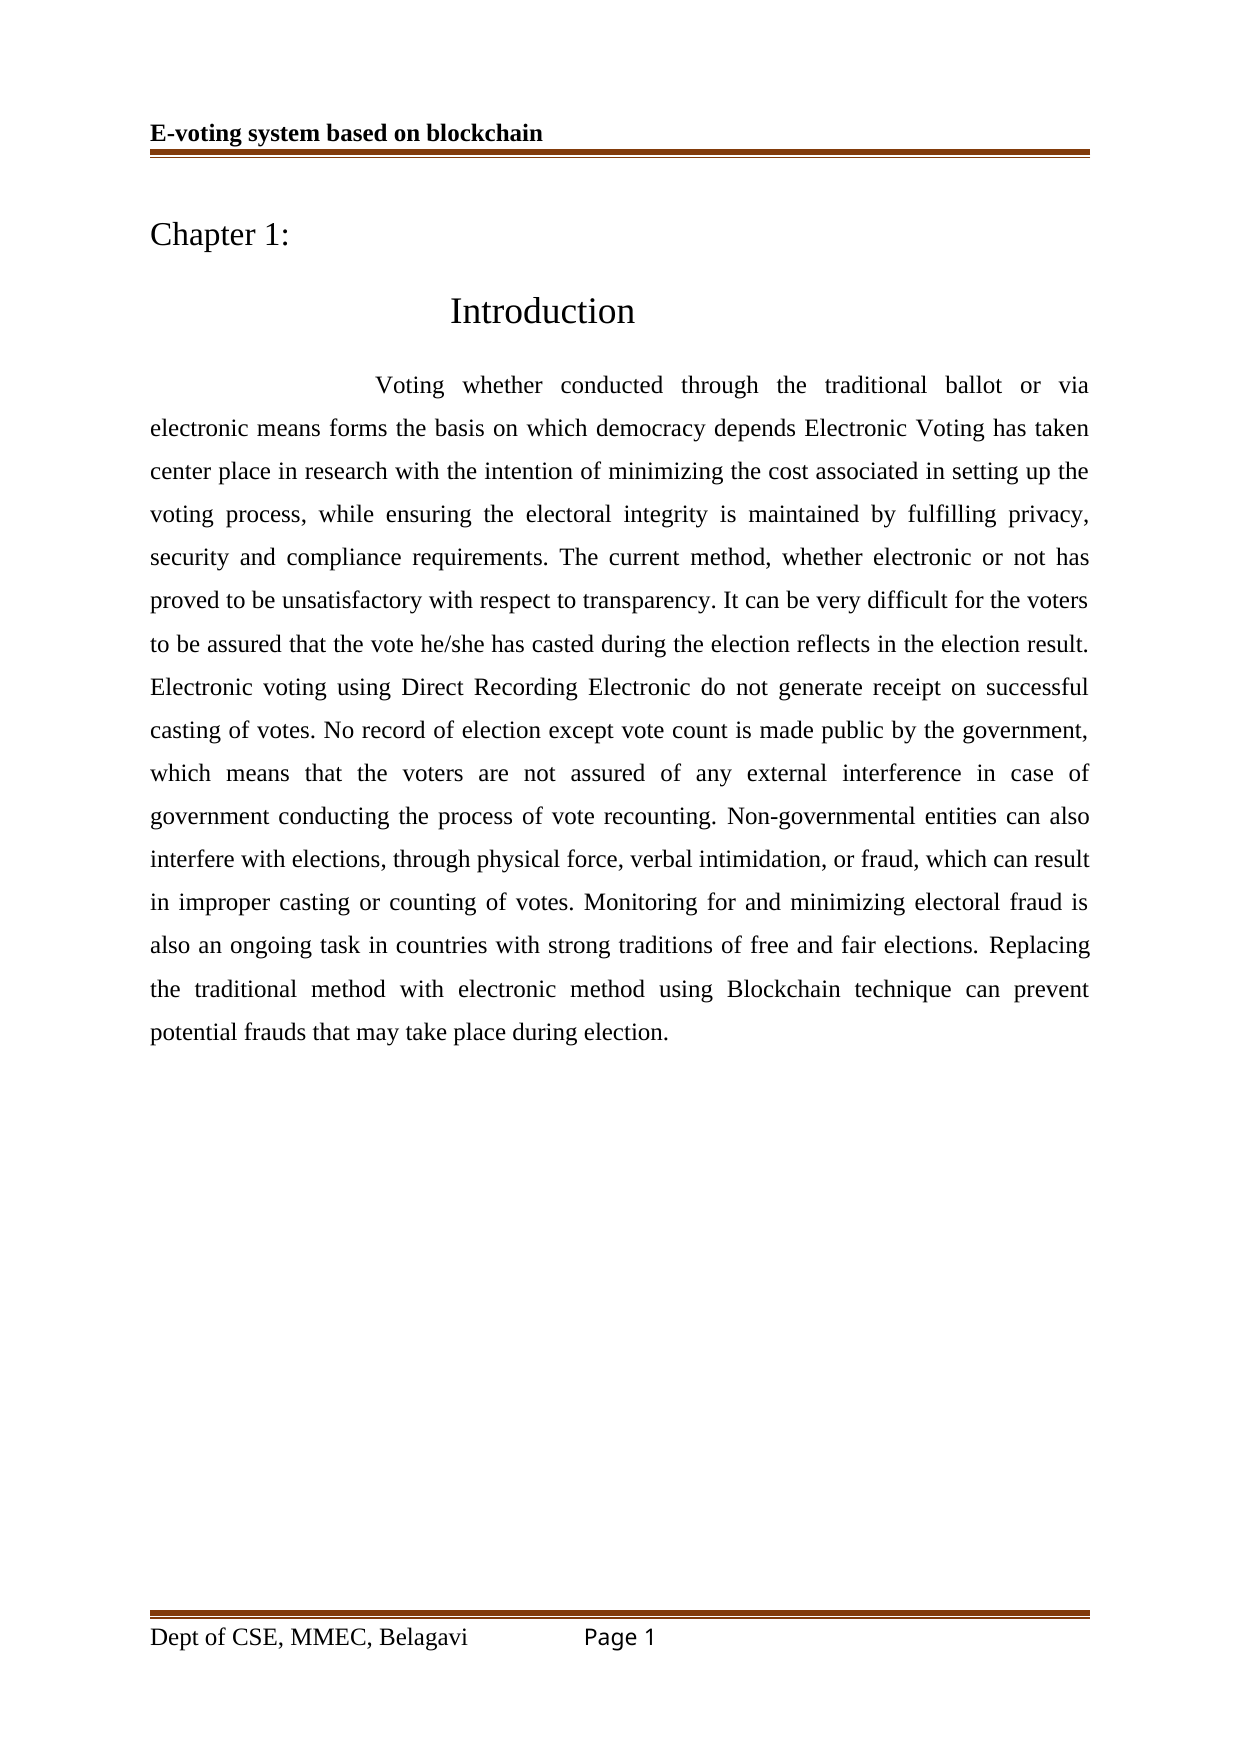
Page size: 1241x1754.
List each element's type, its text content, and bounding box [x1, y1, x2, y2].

text Introduction [150, 288, 1090, 332]
text Voting whether conducted through the traditional ballot or via electronic means forms the basis on which democracy depends Electronic Voting has taken center place in research with the intention of minimizing the cost associated in setting up the voting process, while ensuring the electoral integrity is maintained by fulfilling privacy, security and compliance requirements. The current method, whether electronic or not has proved to be unsatisfactory with respect to transparency. It can be very difficult for the voters to be assured that the vote he/she has casted during the election reflects in the election result. Electronic voting using Direct Recording Electronic do not generate receipt on successful casting of votes. No record of election except vote count is made public by the government, which means that the voters are not assured of any external interference in case of government conducting the process of vote recounting. Non-governmental entities can also interfere with elections, through physical force, verbal intimidation, or fraud, which can result in improper casting or counting of votes. Monitoring for and minimizing electoral fraud is also an ongoing task in countries with strong traditions of free and fair elections. Replacing the traditional method with electronic method using Blockchain technique can prevent potential frauds that may take place during election. [150, 370, 1090, 1046]
text Chapter 1: [150, 214, 1090, 253]
